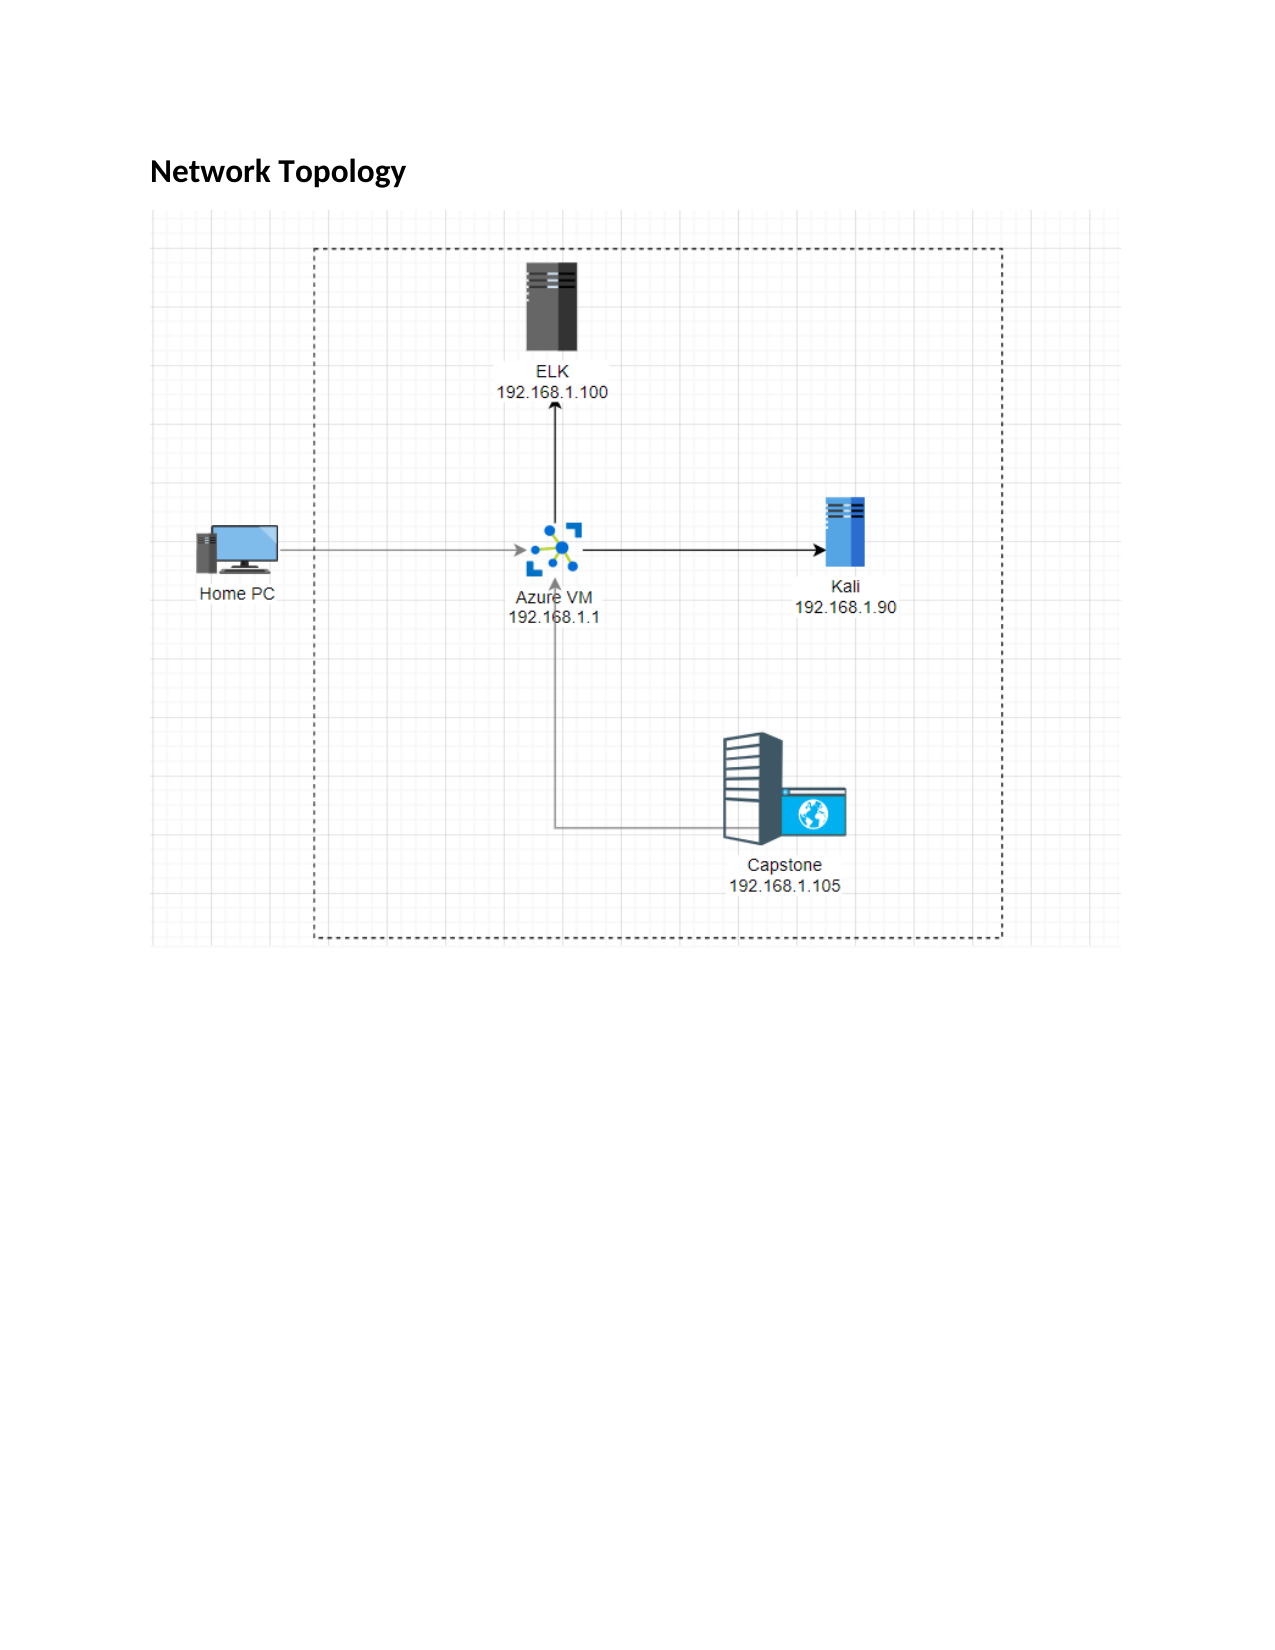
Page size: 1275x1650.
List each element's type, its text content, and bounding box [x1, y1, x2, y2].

text Network Topology [150, 150, 1125, 191]
picture [150, 210, 1121, 948]
